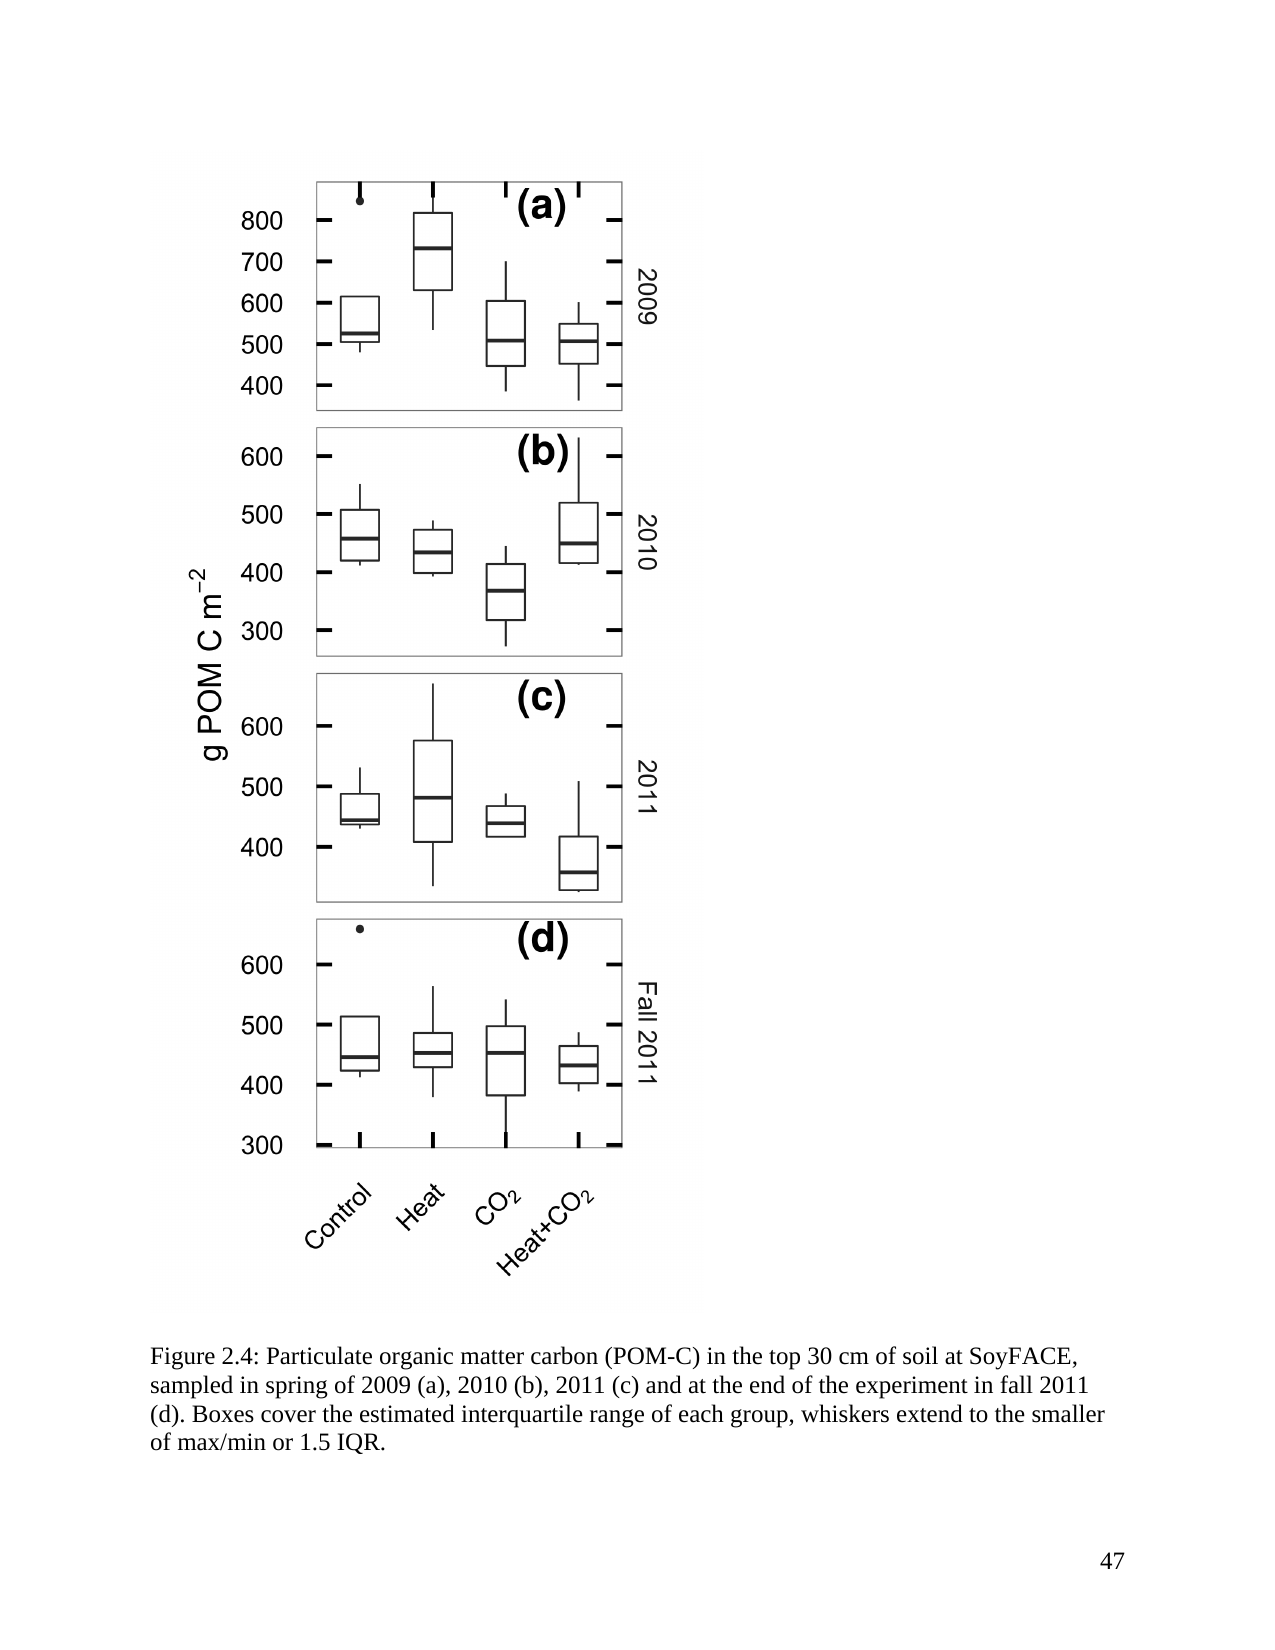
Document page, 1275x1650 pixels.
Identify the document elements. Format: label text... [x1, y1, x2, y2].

picture [150, 150, 704, 1313]
text Figure 2.4: Particulate organic matter carbon (POM-C) in the top 30 cm of soil at SoyFACE, sampled in spring of 2009 (a), 2010 (b), 2011 (c) and at the end of the experiment in fall 2011 (d). Boxes cover the estimated interquartile range of each group, whiskers extend to the smaller of max/min or 1.5 IQR. [150, 1341, 1125, 1456]
